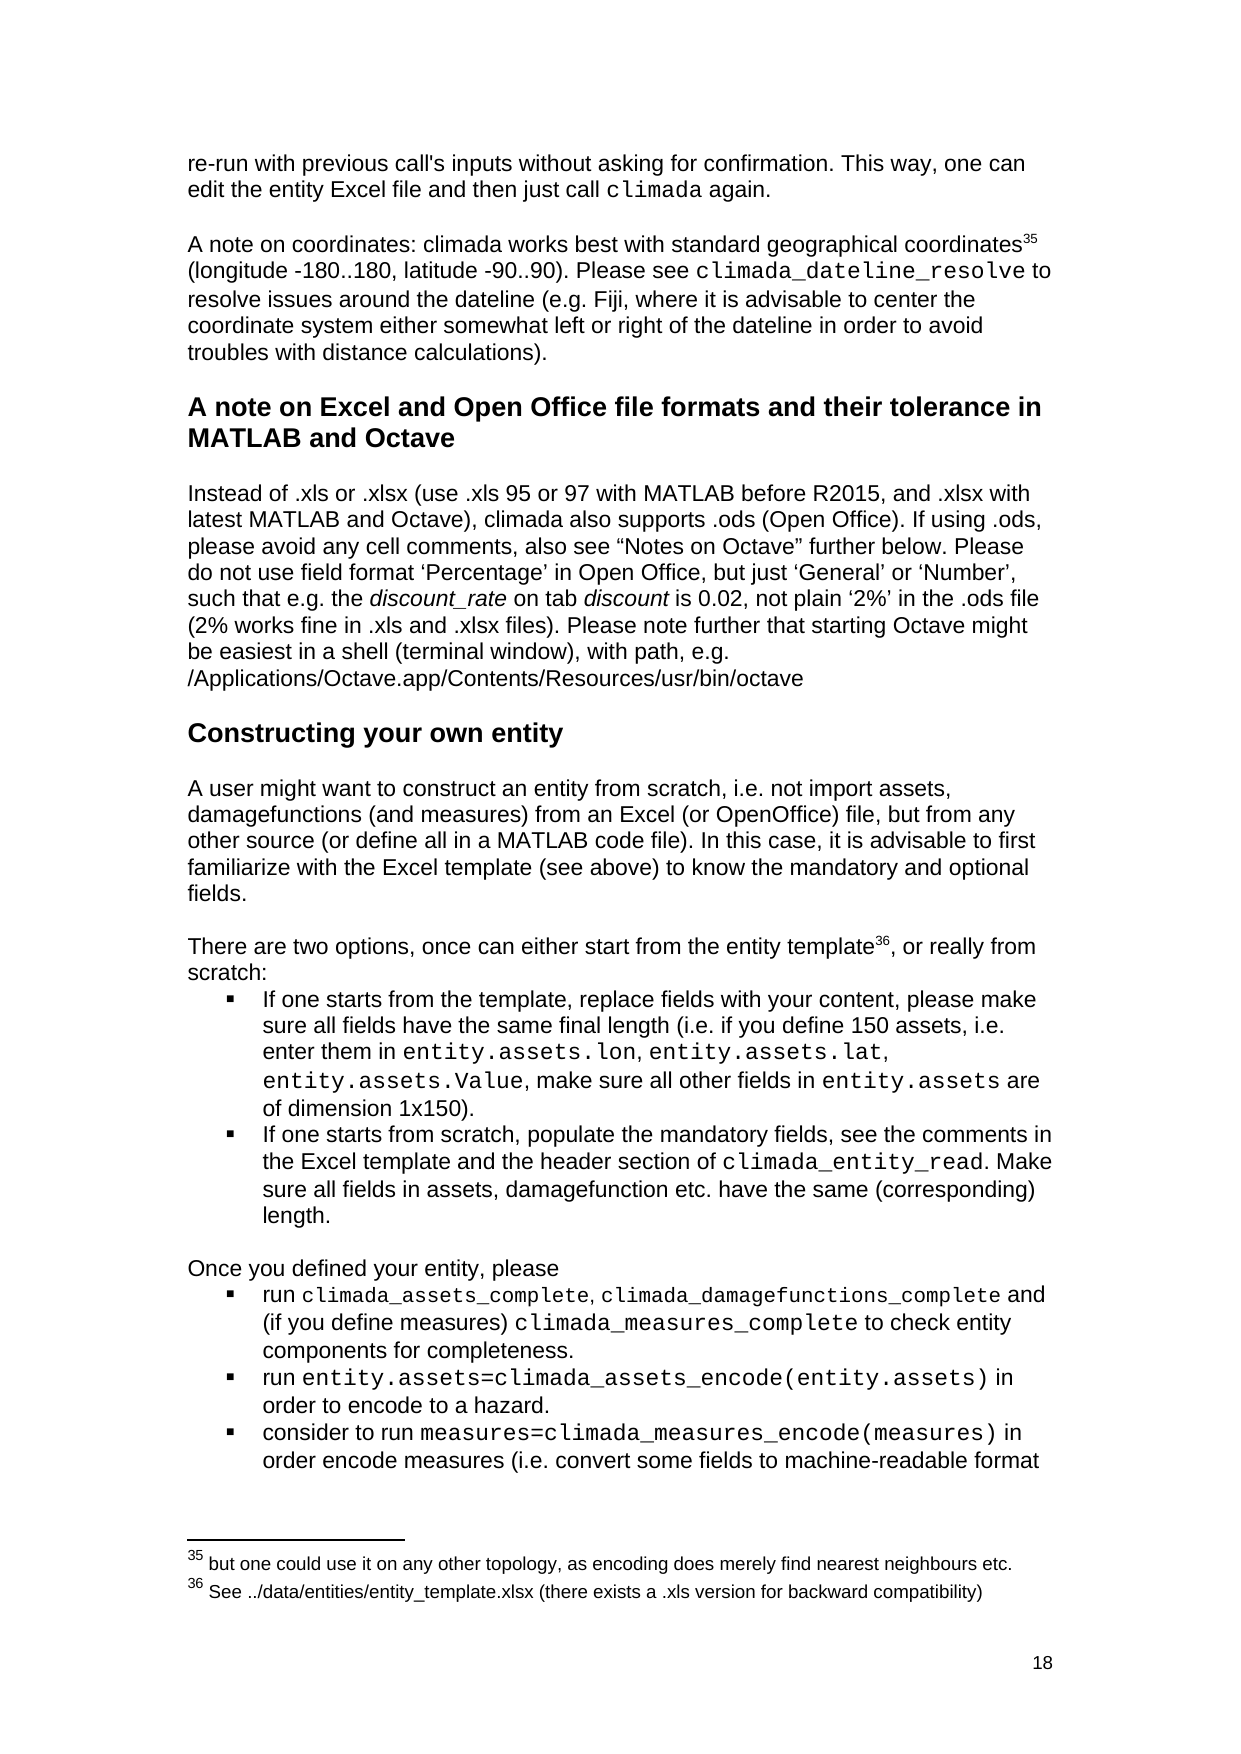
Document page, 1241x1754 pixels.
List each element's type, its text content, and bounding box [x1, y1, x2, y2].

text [187, 150, 1053, 205]
text There are two options, once can either start from the entity template, or really from scratch: [187, 933, 1053, 986]
list If one starts from scratch, populate the mandatory fields, see the comments in the Excel template and the header section of climada_entity_read. Make sure all fields in assets, damagefunction etc. have the same (corresponding) length. [225, 1121, 1053, 1229]
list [225, 1418, 1053, 1473]
list run climada_assets_complete, climada_damagefunctions_complete and (if you define measures) climada_measures_complete to check entity components for completeness. [225, 1281, 1053, 1364]
text A user might want to construct an entity from scratch, i.e. not import assets, damagefunctions (and measures) from an Excel (or OpenOffice) file, but from any other source (or define all in a MATLAB code file). In this case, it is advisable to first familiarize with the Excel template (see above) to know the mandatory and optional fields. [187, 775, 1053, 907]
text A note on coordinates: climada works best with standard geographical coordinates (longitude -180..180, latitude -90..90). Please see climada_dateline_resolve to resolve issues around the dateline (e.g. Fiji, where it is advisable to center the coordinate system either somewhat left or right of the dateline in order to avoid troubles with distance calculations). [187, 231, 1053, 365]
text Once you defined your entity, please [187, 1255, 1053, 1281]
subtitle A note on Excel and Open Office file formats and their tolerance in MATLAB and Octave [187, 391, 1053, 454]
list If one starts from the template, replace fields with your content, please make sure all fields have the same final length (i.e. if you define 150 assets, i.e. enter them in entity.assets.lon, entity.assets.lat, entity.assets.Value, make sure all other fields in entity.assets are of dimension 1x150). [225, 986, 1053, 1121]
text Instead of .xls or .xlsx (use .xls 95 or 97 with MATLAB before R2015, and .xlsx with latest MATLAB and Octave), climada also supports .ods (Open Office). If using .ods, please avoid any cell comments, also see “Notes on Octave” further below. Please do not use field format ‘Percentage’ in Open Office, but just ‘General’ or ‘Number’, such that e.g. the discount_rate on tab discount is 0.02, not plain ‘2%’ in the .ods file (2% works fine in .xls and .xlsx files). Please note further that starting Octave might be easiest in a shell (terminal window), with path, e.g. /Applications/Octave.app/Contents/Resources/usr/bin/octave [187, 480, 1053, 691]
subtitle Constructing your own entity [187, 717, 1053, 748]
list run entity.assets=climada_assets_encode(entity.assets) in order to encode to a hazard. [225, 1364, 1053, 1418]
